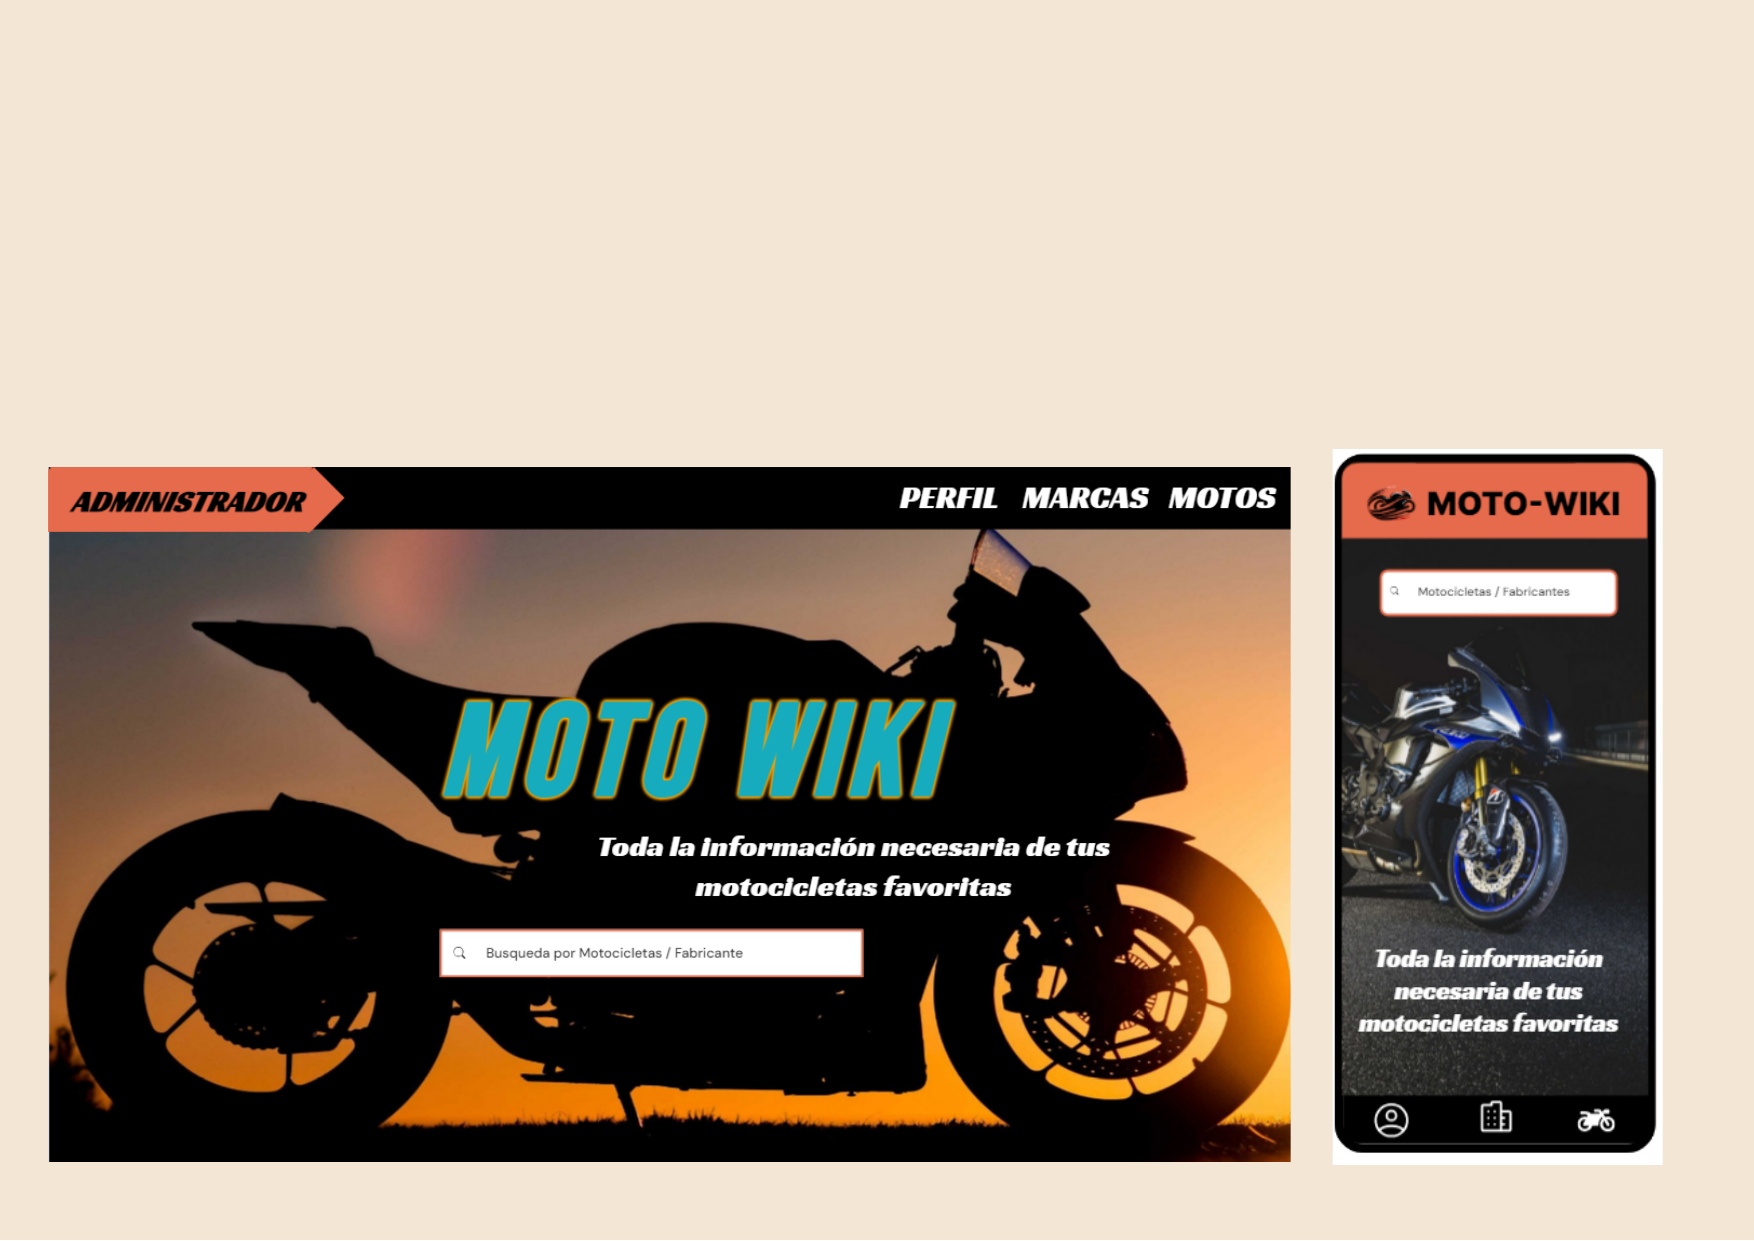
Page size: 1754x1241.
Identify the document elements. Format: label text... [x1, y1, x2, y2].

picture [1331, 449, 1662, 1162]
picture [47, 467, 1291, 1161]
